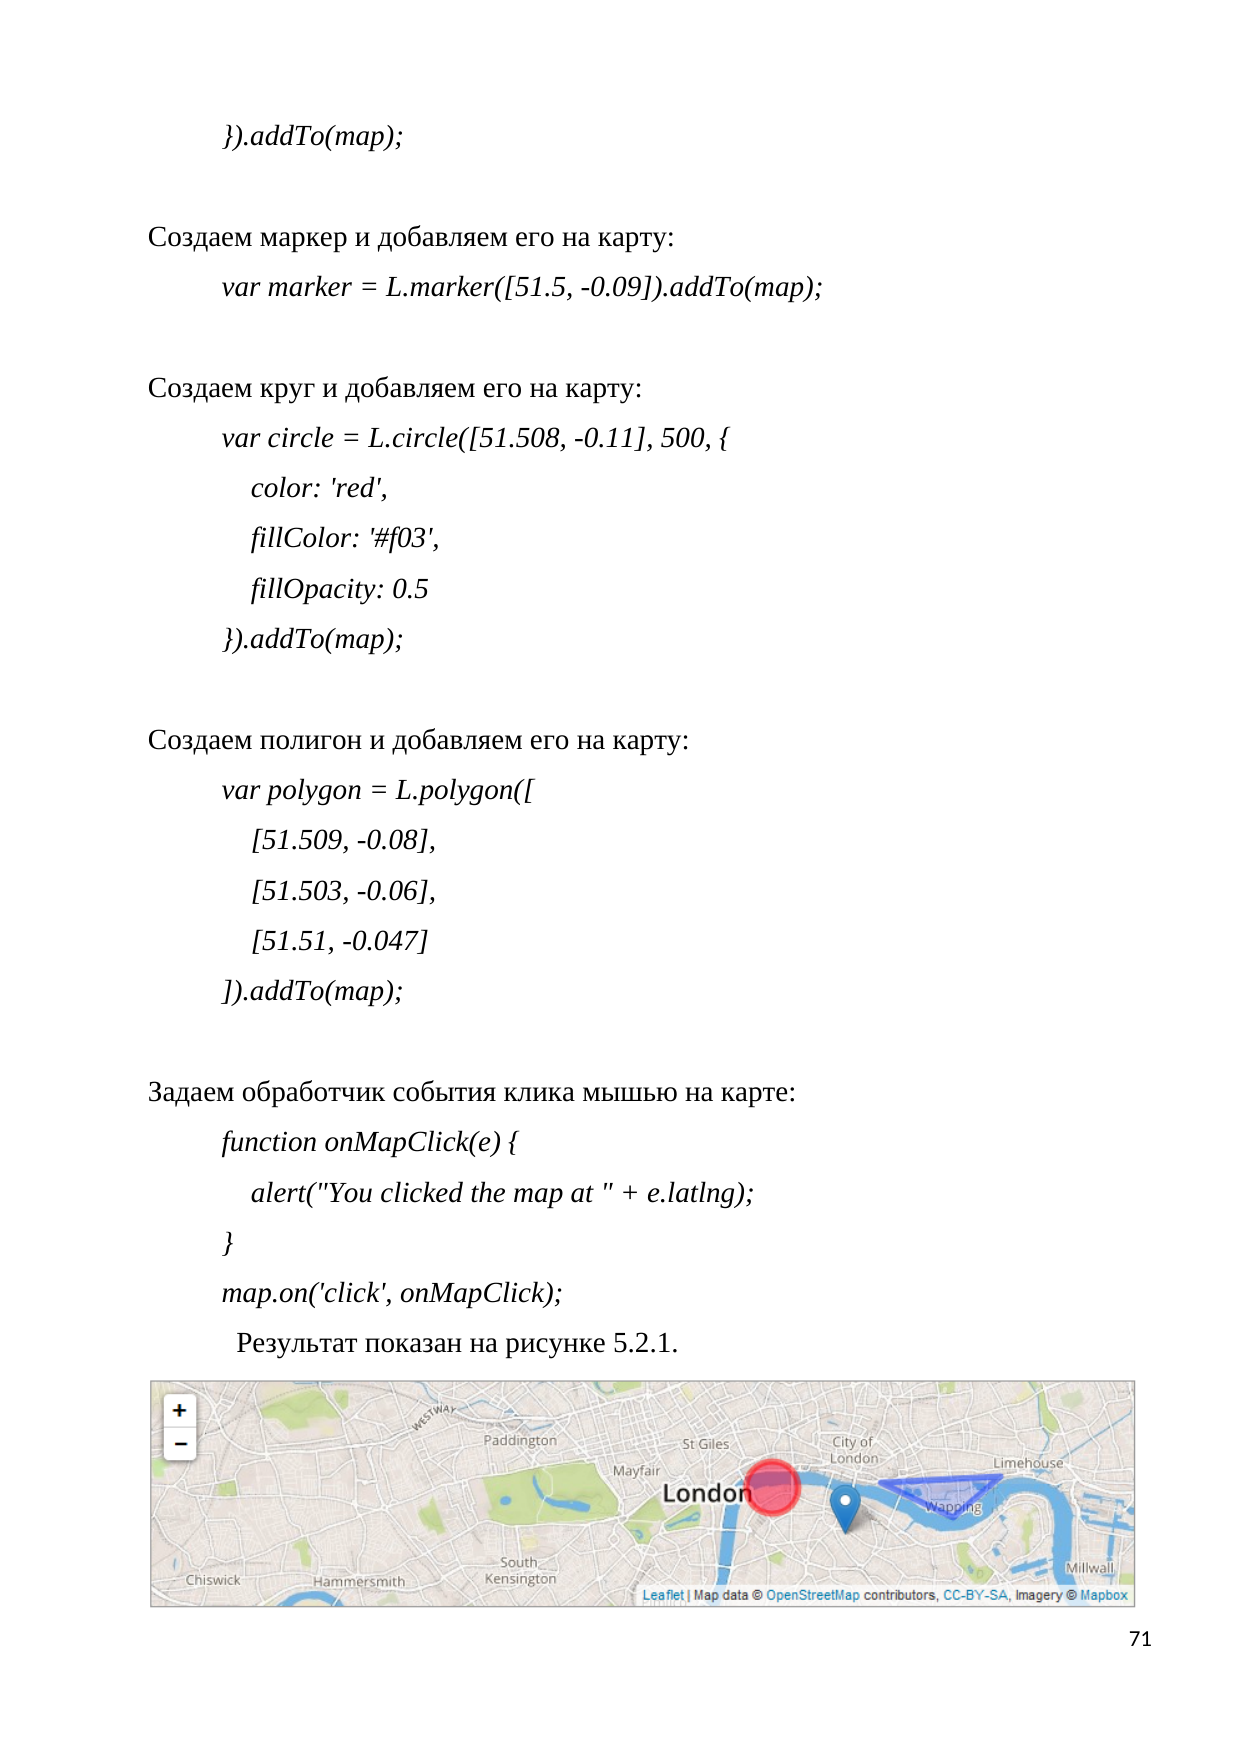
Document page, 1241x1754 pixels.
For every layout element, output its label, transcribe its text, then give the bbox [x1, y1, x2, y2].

text Результат показан на рисунке 5.2.1. [148, 1326, 1152, 1359]
text Создаем маркер и добавляем его на карту: [148, 219, 1152, 252]
text alert("You clicked the map at " + e.latlng); [148, 1175, 1152, 1208]
text fillOpacity: 0.5 [148, 571, 1152, 604]
text [51.509, -0.08], [148, 822, 1152, 856]
text } [148, 1225, 1152, 1258]
picture [147, 1376, 1141, 1609]
text function onMapClick(e) { [148, 1124, 1152, 1158]
text map.on('click', onMapClick); [148, 1275, 1152, 1309]
text fillColor: '#f03', [148, 521, 1152, 554]
text }).addTo(map); [148, 118, 1152, 152]
text }).addTo(map); [148, 621, 1152, 655]
text ]).addTo(map); [148, 973, 1152, 1007]
text [51.503, -0.06], [148, 873, 1152, 906]
text Создаем круг и добавляем его на карту: [148, 370, 1152, 403]
text color: 'red', [148, 470, 1152, 504]
text [51.51, -0.047] [148, 923, 1152, 957]
text Задаем обработчик события клика мышью на карте: [148, 1074, 1152, 1108]
text Создаем полигон и добавляем его на карту: [148, 722, 1152, 755]
text var marker = L.marker([51.5, -0.09]).addTo(map); [148, 269, 1152, 303]
text var polygon = L.polygon([ [148, 772, 1152, 806]
text var circle = L.circle([51.508, -0.11], 500, { [148, 420, 1152, 453]
